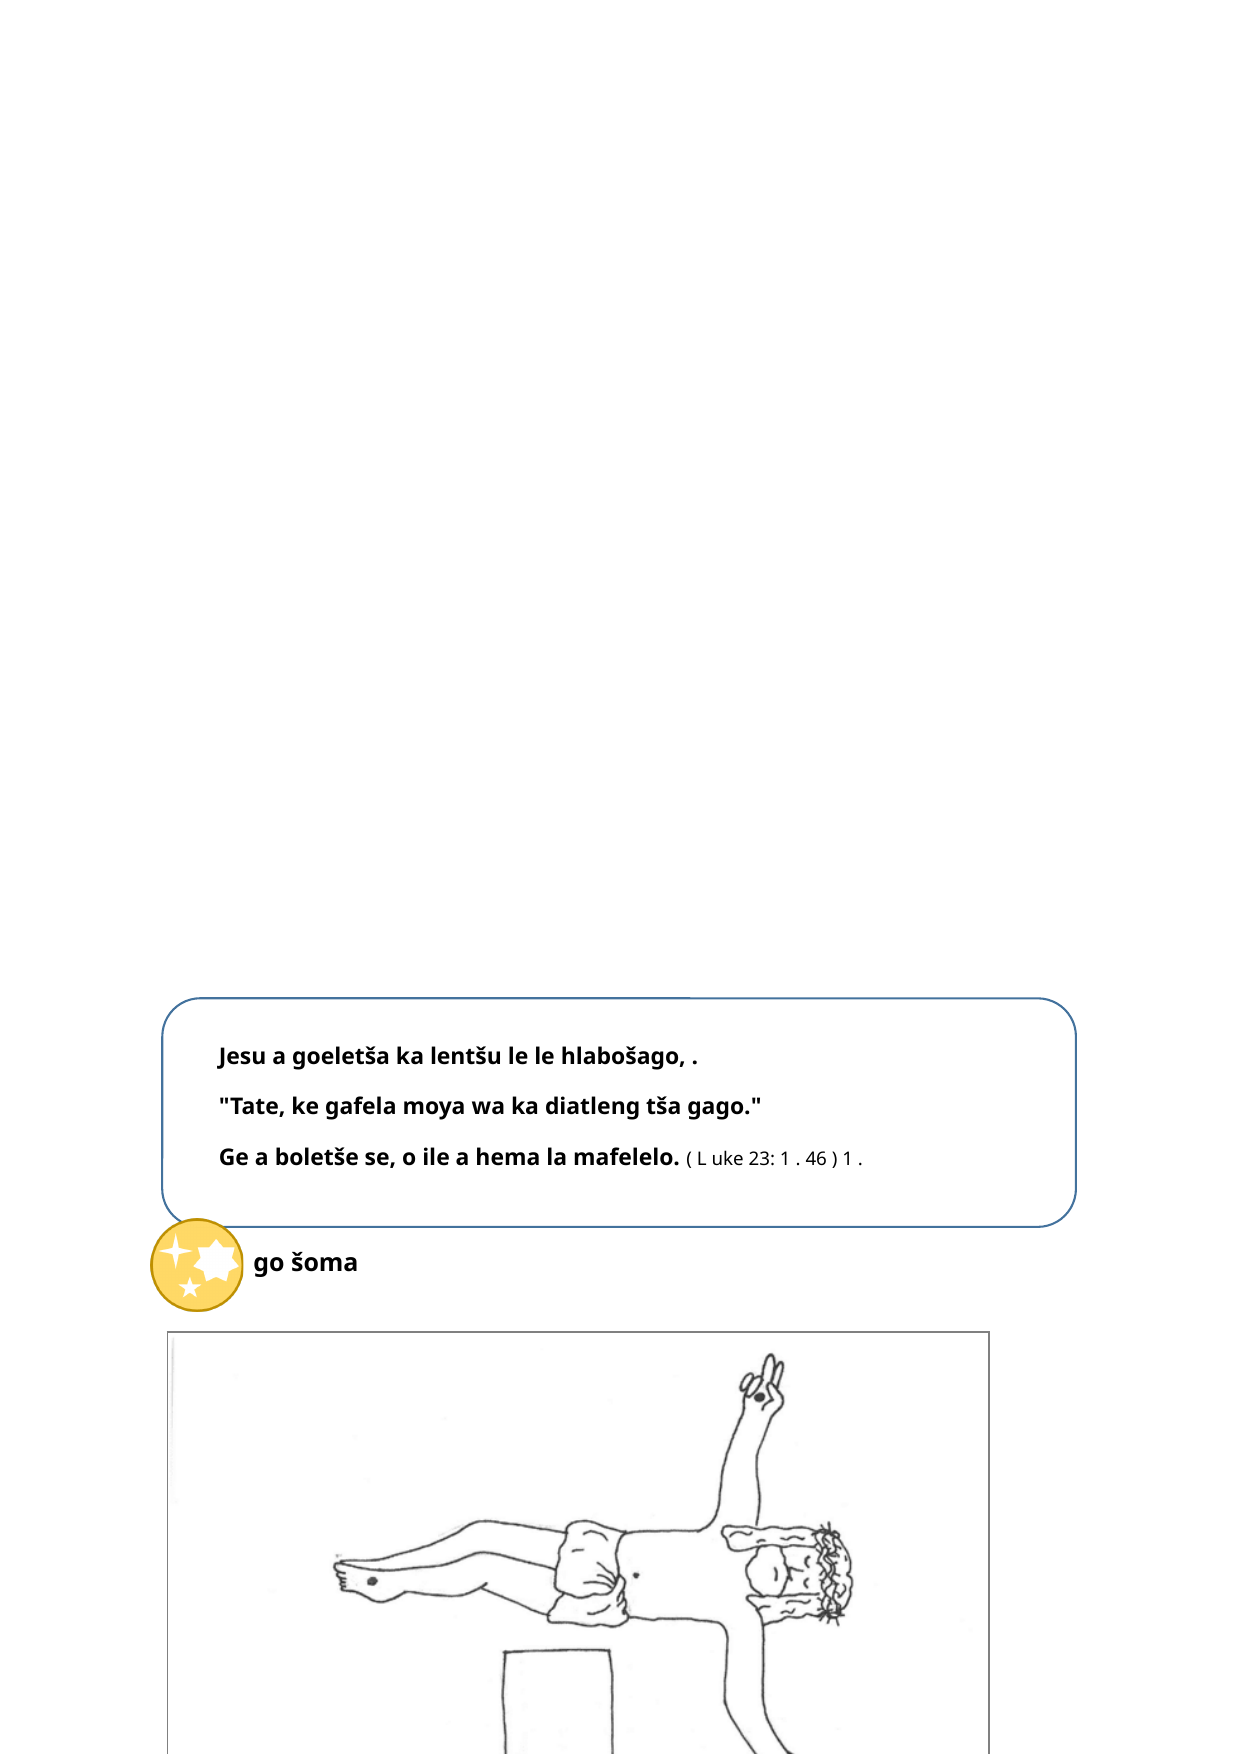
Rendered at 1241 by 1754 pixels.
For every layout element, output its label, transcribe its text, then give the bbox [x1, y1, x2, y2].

picture [168, 1333, 988, 1754]
text "Tate, ke gafela moya wa ka diatleng tša gago." [150, 1090, 1090, 1121]
text Jesu a goeletša ka lentšu le le hlabošago, . [150, 1040, 1090, 1071]
picture [150, 1218, 244, 1312]
text go šoma [244, 1244, 1090, 1278]
text Ge a boletše se, o ile a hema la mafelelo. ( L uke 23: 1 . 46 ) 1 . [150, 1141, 1090, 1172]
